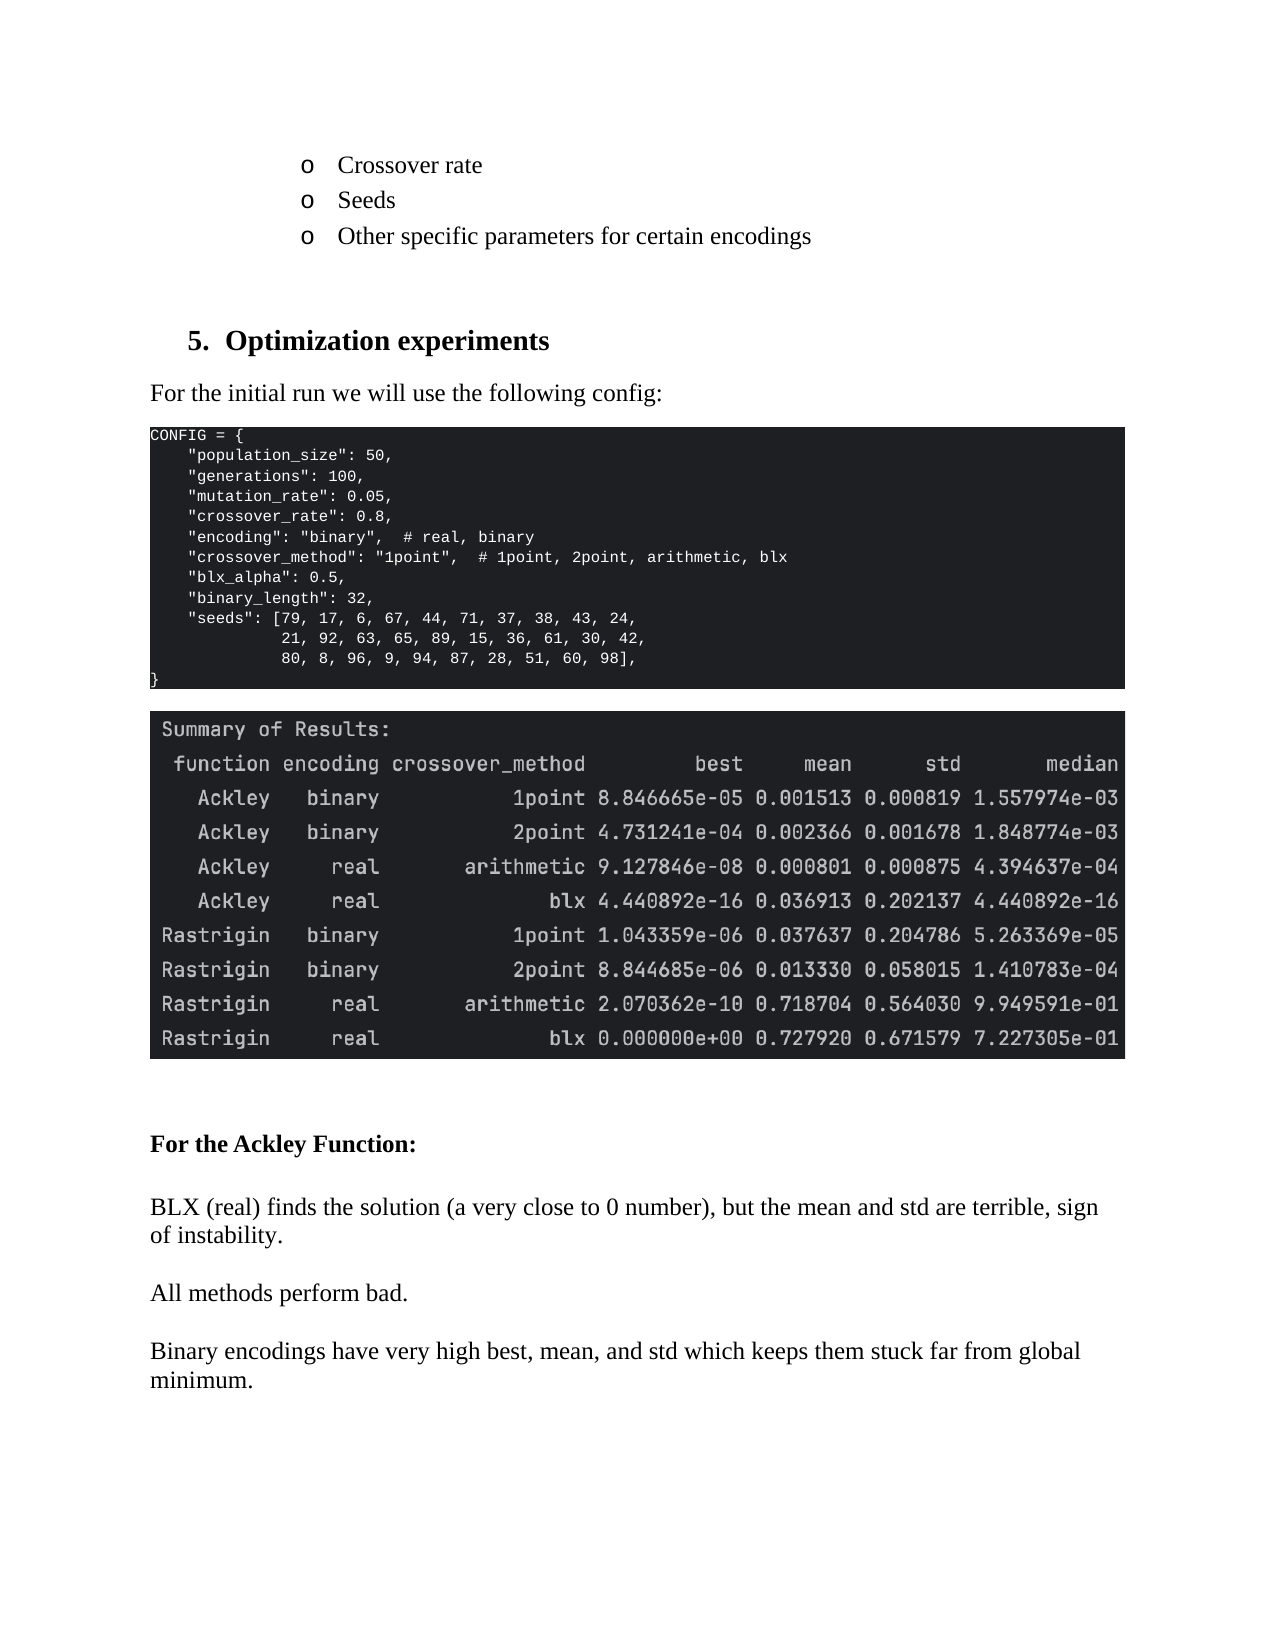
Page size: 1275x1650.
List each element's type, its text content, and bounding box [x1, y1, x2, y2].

text "mutation_rate": 0.05, [150, 488, 1125, 506]
list Crossover rate [300, 150, 1125, 181]
text Binary encodings have very high best, mean, and std which keeps them stuck far from global minimum. [150, 1336, 1125, 1394]
text CONFIG = { [150, 427, 1125, 445]
text "crossover_method": "1point", # 1point, 2point, arithmetic, blx [150, 549, 1125, 567]
text 80, 8, 96, 9, 94, 87, 28, 51, 60, 98], [150, 651, 1125, 669]
text "generations": 100, [150, 468, 1125, 486]
list Seeds [300, 185, 1125, 216]
list Other specific parameters for certain encodings [300, 221, 1125, 252]
picture [150, 711, 1125, 1059]
text "population_size": 50, [150, 448, 1125, 466]
text "binary_length": 32, [150, 590, 1125, 608]
text "crossover_rate": 0.8, [150, 509, 1125, 526]
text } [150, 671, 1125, 689]
text "seeds": [79, 17, 6, 67, 44, 71, 37, 38, 43, 24, [150, 610, 1125, 628]
list Optimization experiments [187, 323, 1125, 356]
text "blx_alpha": 0.5, [150, 570, 1125, 587]
text For the initial run we will use the following config: [150, 378, 1125, 407]
text For the Ackley Function: [150, 1129, 1125, 1158]
text BLX (real) finds the solution (a very close to 0 number), but the mean and std are terrible, sign of instability. [150, 1192, 1125, 1249]
text "encoding": "binary", # real, binary [150, 529, 1125, 547]
text 21, 92, 63, 65, 89, 15, 36, 61, 30, 42, [150, 631, 1125, 648]
text All methods perform bad. [150, 1278, 1125, 1307]
